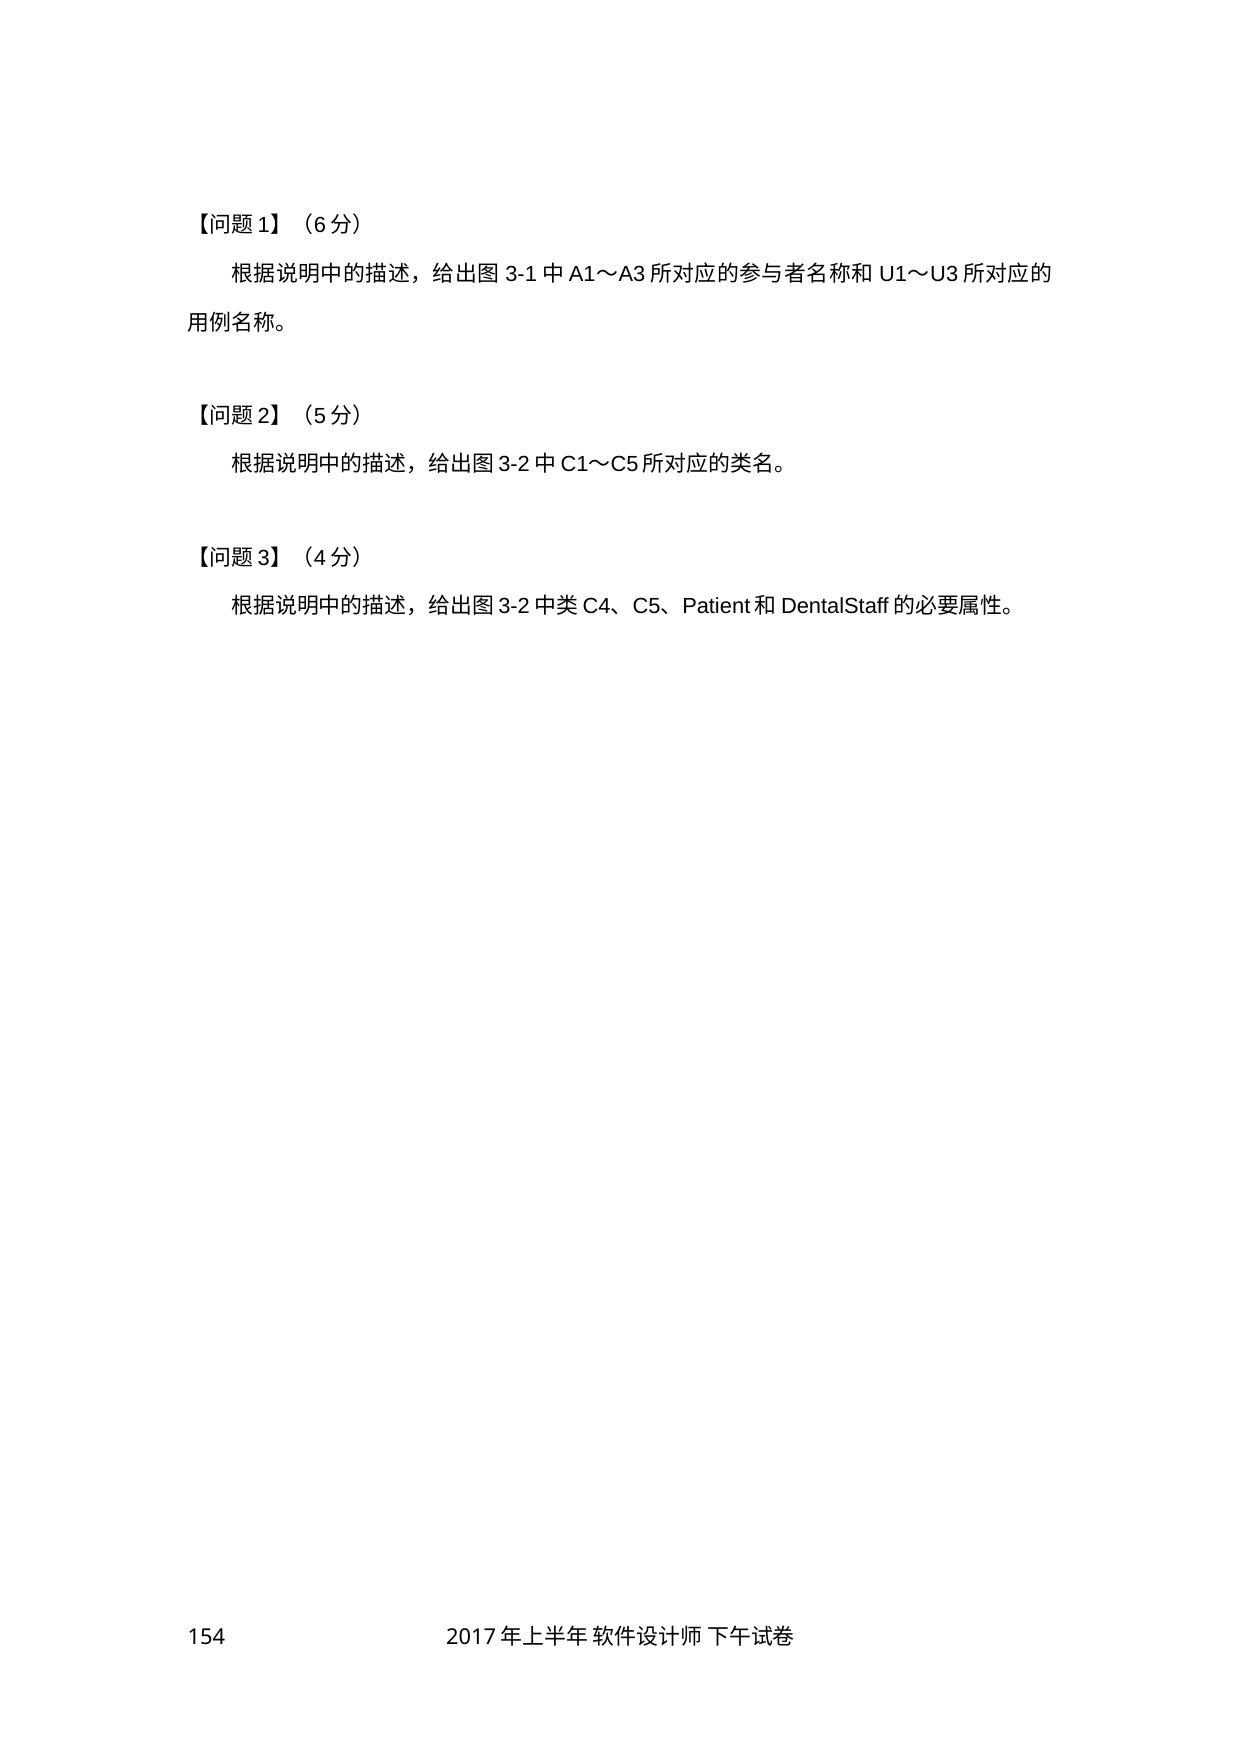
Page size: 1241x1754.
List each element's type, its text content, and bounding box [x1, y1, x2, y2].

text 根据说明中的描述，给出图3-2中类C4、C5、Patient和DentalStaff的必要属性。 [187, 588, 1053, 620]
text 根据说明中的描述，给出图3-2中C1〜C5所对应的类名。 [187, 446, 1053, 478]
text 【问题3】（4分） [187, 539, 1053, 572]
text 【问题1】（6分） [187, 207, 1053, 239]
text 【问题2】（5分） [187, 398, 1053, 430]
text 根据说明中的描述，给出图3-1中A1〜A3所对应的参与者名称和U1〜U3所对应的用例名称。 [187, 255, 1053, 337]
